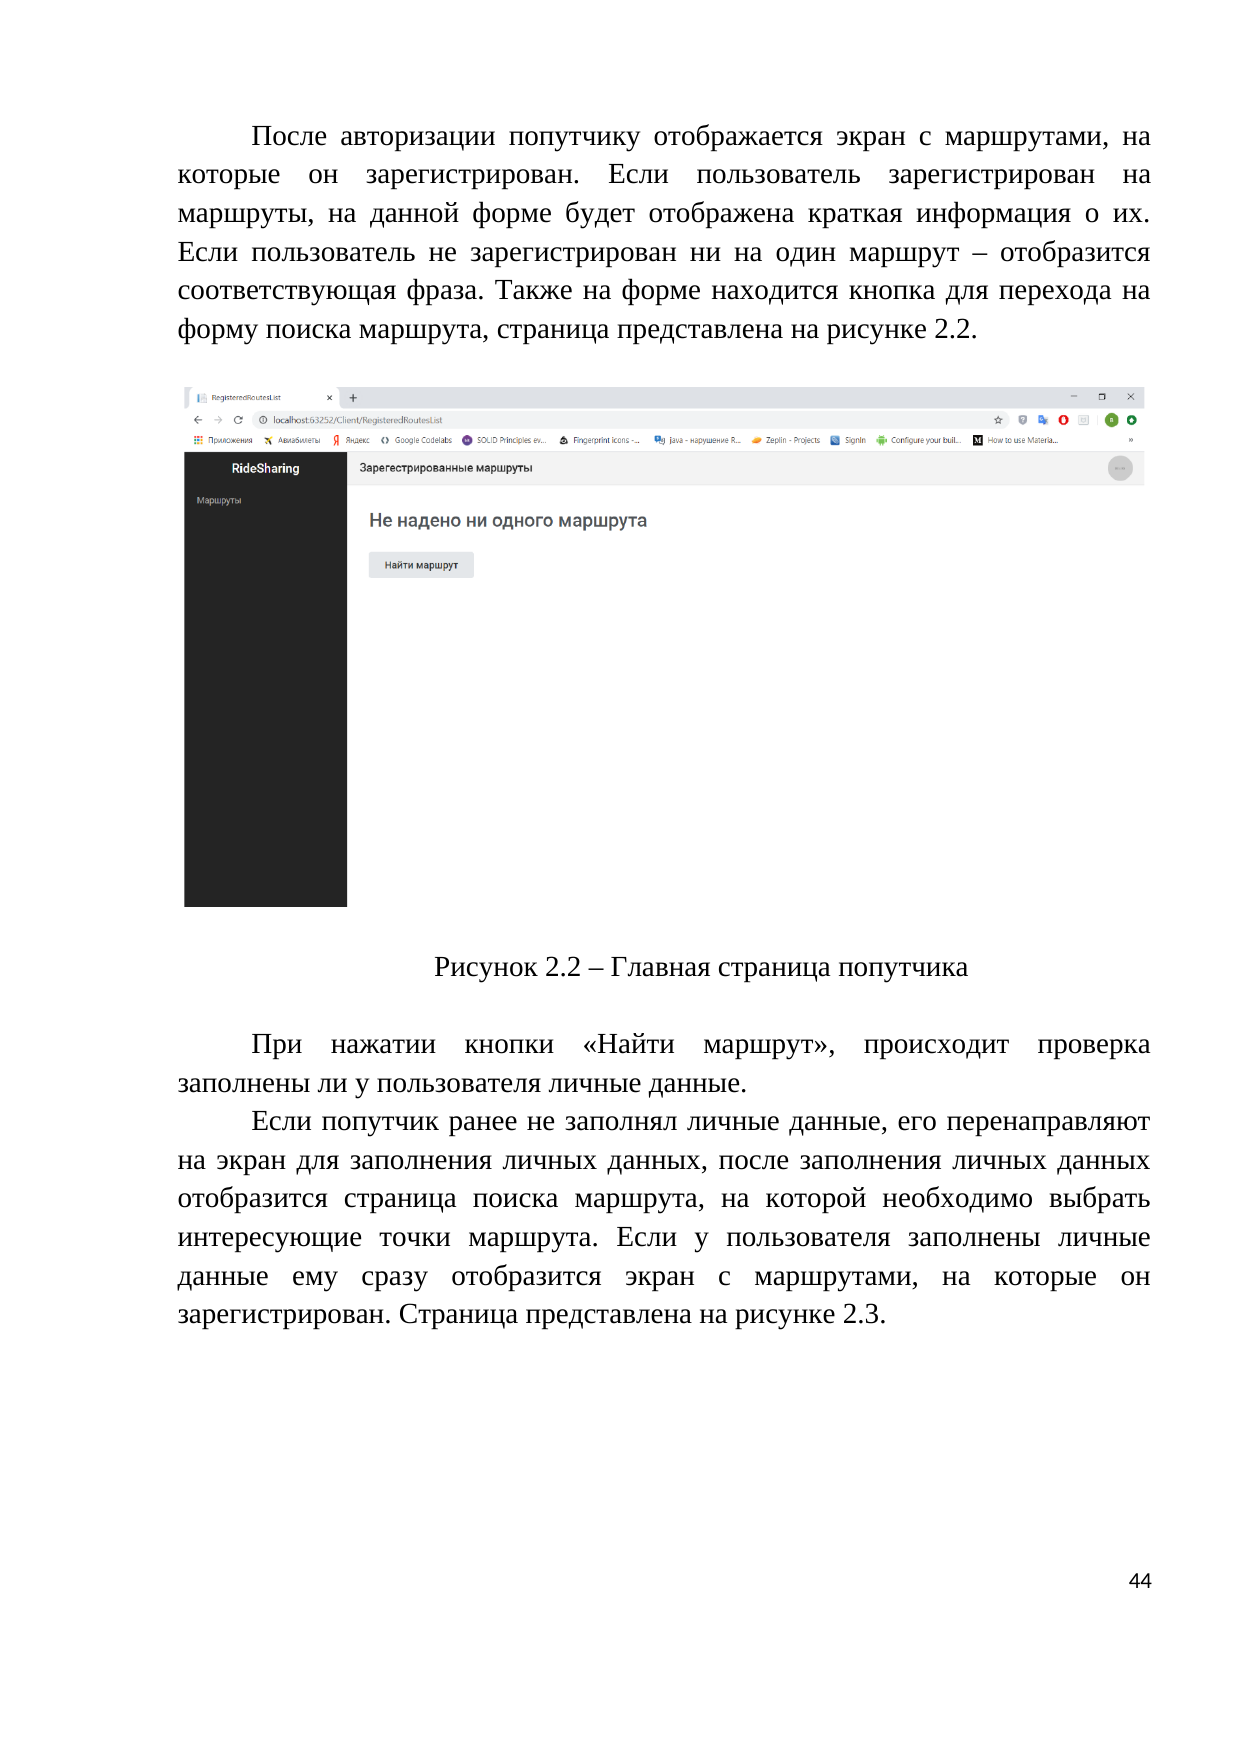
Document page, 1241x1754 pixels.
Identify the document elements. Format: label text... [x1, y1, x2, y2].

text При нажатии кнопки «Найти маршрут», происходит проверка заполнены ли у пользователя личные данные. [177, 1026, 1152, 1098]
text Рисунок 2.2 – Главная страница попутчика [177, 949, 1152, 983]
text Если попутчик ранее не заполнял личные данные, его перенаправляют на экран для заполнения личных данных, после заполнения личных данных отобразится страница поиска маршрута, на которой необходимо выбрать интересующие точки маршрута. Если у пользователя заполнены личные данные ему сразу отобразится экран с маршрутами, на которые он зарегистрирован. Страница представлена на рисунке 2.3. [177, 1103, 1152, 1330]
picture [184, 387, 1145, 907]
text После авторизации попутчику отображается экран с маршрутами, на которые он зарегистрирован. Если пользователь зарегистрирован на маршруты, на данной форме будет отображена краткая информация о их. Если пользователь не зарегистрирован ни на один маршрут – отобразится соответствующая фраза. Также на форме находится кнопка для перехода на форму поиска маршрута, страница представлена на рисунке 2.2. [177, 118, 1152, 344]
